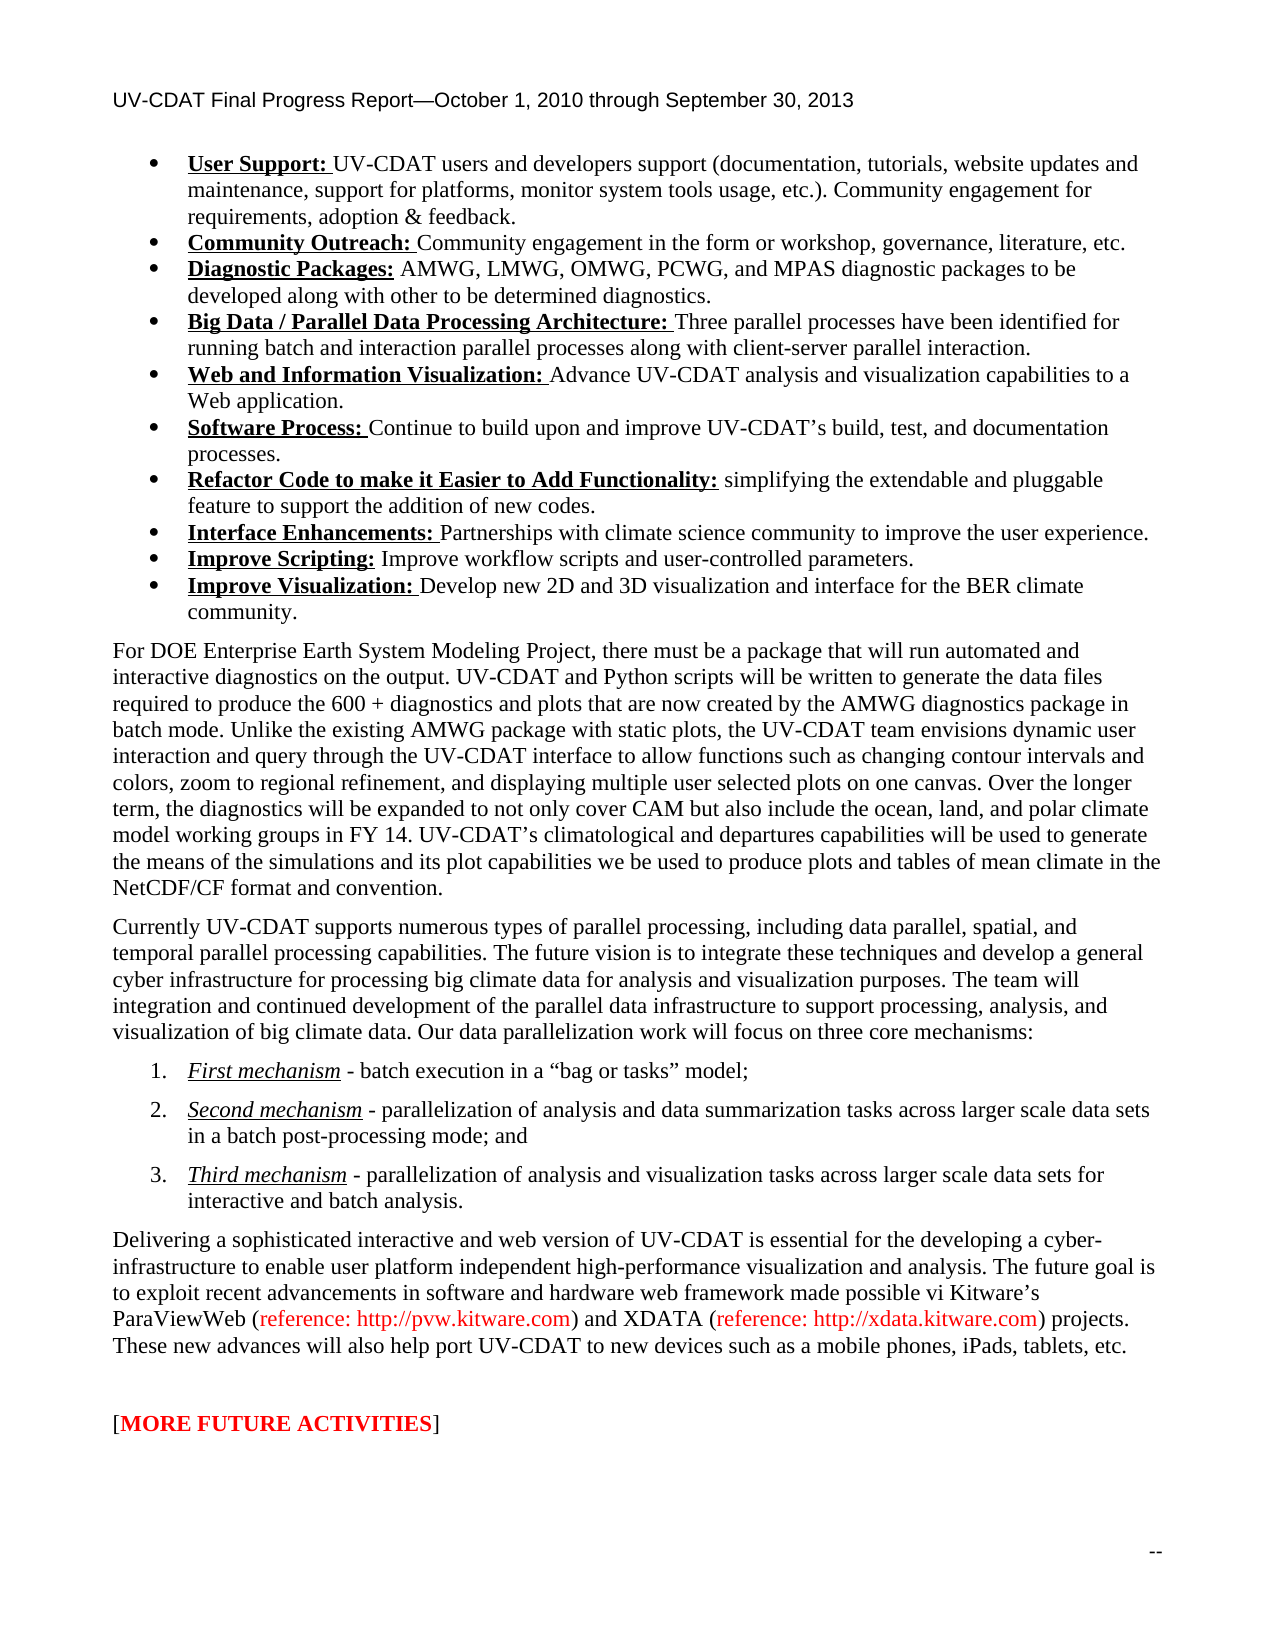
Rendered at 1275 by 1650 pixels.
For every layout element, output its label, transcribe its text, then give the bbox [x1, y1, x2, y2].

text [MORE FUTURE ACTIVITIES] [112, 1409, 1162, 1436]
text For DOE Enterprise Earth System Modeling Project, there must be a package that will run automated and interactive diagnostics on the output. UV-CDAT and Python scripts will be written to generate the data files required to produce the 600 + diagnostics and plots that are now created by the AMWG diagnostics package in batch mode. Unlike the existing AMWG package with static plots, the UV-CDAT team envisions dynamic user interaction and query through the UV-CDAT interface to allow functions such as changing contour intervals and colors, zoom to regional refinement, and displaying multiple user selected plots on one canvas. Over the longer term, the diagnostics will be expanded to not only cover CAM but also include the ocean, land, and polar climate model working groups in FY 14. UV-CDAT’s climatological and departures capabilities will be used to generate the means of the simulations and its plot capabilities we be used to produce plots and tables of mean climate in the NetCDF/CF format and convention. [112, 637, 1162, 900]
list First mechanism - batch execution in a “bag or tasks” model; [150, 1057, 1162, 1083]
text Delivering a sophisticated interactive and web version of UV-CDAT is essential for the developing a cyber-infrastructure to enable user platform independent high-performance visualization and analysis. The future goal is to exploit recent advancements in software and hardware web framework made possible vi Kitware’s ParaViewWeb (reference: http://pvw.kitware.com) and XDATA (reference: http://xdata.kitware.com) projects. These new advances will also help port UV-CDAT to new devices such as a mobile phones, iPads, tablets, etc. [112, 1226, 1162, 1358]
list Community Outreach: Community engagement in the form or workshop, governance, literature, etc. [150, 229, 1162, 255]
list Interface Enhancements: Partnerships with climate science community to improve the user experience. [150, 519, 1162, 545]
list Web and Information Visualization: Advance UV-CDAT analysis and visualization capabilities to a Web application. [150, 361, 1162, 413]
list Software Process: Continue to build upon and improve UV-CDAT’s build, test, and documentation processes. [150, 413, 1162, 466]
text Currently UV-CDAT supports numerous types of parallel processing, including data parallel, spatial, and temporal parallel processing capabilities. The future vision is to integrate these techniques and develop a general cyber infrastructure for processing big climate data for analysis and visualization purposes. The team will integration and continued development of the parallel data infrastructure to support processing, analysis, and visualization of big climate data. Our data parallelization work will focus on three core mechanisms: [112, 913, 1162, 1045]
list Big Data / Parallel Data Processing Architecture: Three parallel processes have been identified for running batch and interaction parallel processes along with client-server parallel interaction. [150, 308, 1162, 361]
list Second mechanism - parallelization of analysis and data summarization tasks across larger scale data sets in a batch post-processing mode; and [150, 1096, 1162, 1149]
list Refactor Code to make it Easier to Add Functionality: simplifying the extendable and pluggable feature to support the addition of new codes. [150, 466, 1162, 519]
list User Support: UV-CDAT users and developers support (documentation, tutorials, website updates and maintenance, support for platforms, monitor system tools usage, etc.). Community engagement for requirements, adoption & feedback. [150, 150, 1162, 229]
list Third mechanism - parallelization of analysis and visualization tasks across larger scale data sets for interactive and batch analysis. [150, 1161, 1162, 1214]
list Diagnostic Packages: AMWG, LMWG, OMWG, PCWG, and MPAS diagnostic packages to be developed along with other to be determined diagnostics. [150, 255, 1162, 308]
list Improve Scripting: Improve workflow scripts and user-controlled parameters. [150, 545, 1162, 572]
list Improve Visualization: Develop new 2D and 3D visualization and interface for the BER climate community. [150, 572, 1162, 624]
